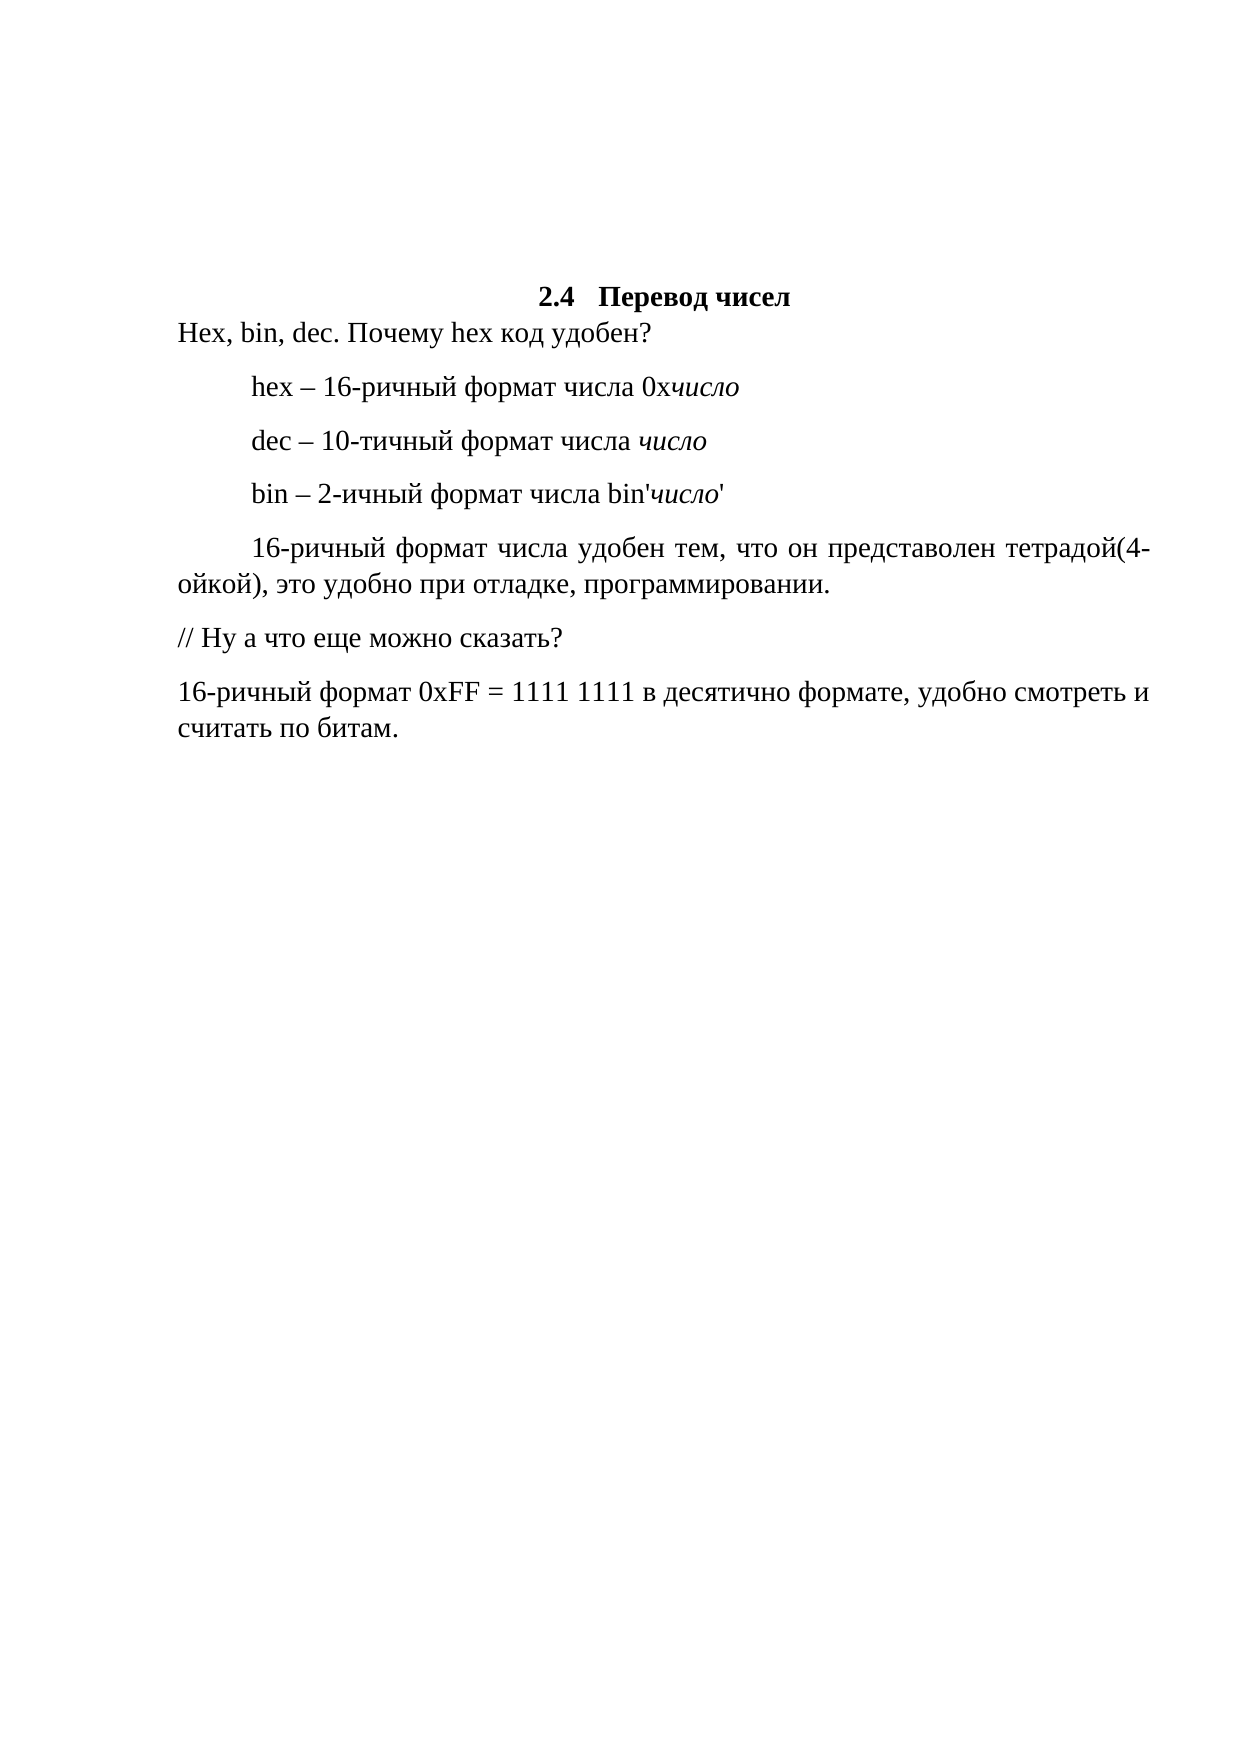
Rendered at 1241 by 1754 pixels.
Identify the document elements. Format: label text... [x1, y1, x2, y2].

text dec – 10-тичный формат числа число [177, 423, 1152, 456]
text 16-ричный формат 0xFF = 1111 1111 в десятично формате, удобно смотреть и считать по битам. [177, 674, 1152, 744]
text Hex, bin, dec. Почему hex код удобен? [177, 316, 1152, 349]
subtitle Перевод чисел [177, 279, 1152, 312]
text 16-ричный формат числа удобен тем, что он представолен тетрадой(4-ойкой), это удобно при отладке, программировании. [177, 530, 1152, 600]
text hex – 16-ричный формат числа 0xчисло [177, 369, 1152, 403]
text bin – 2-ичный формат числа bin'число' [177, 476, 1152, 510]
text // Ну а что еще можно сказать? [177, 620, 1152, 654]
